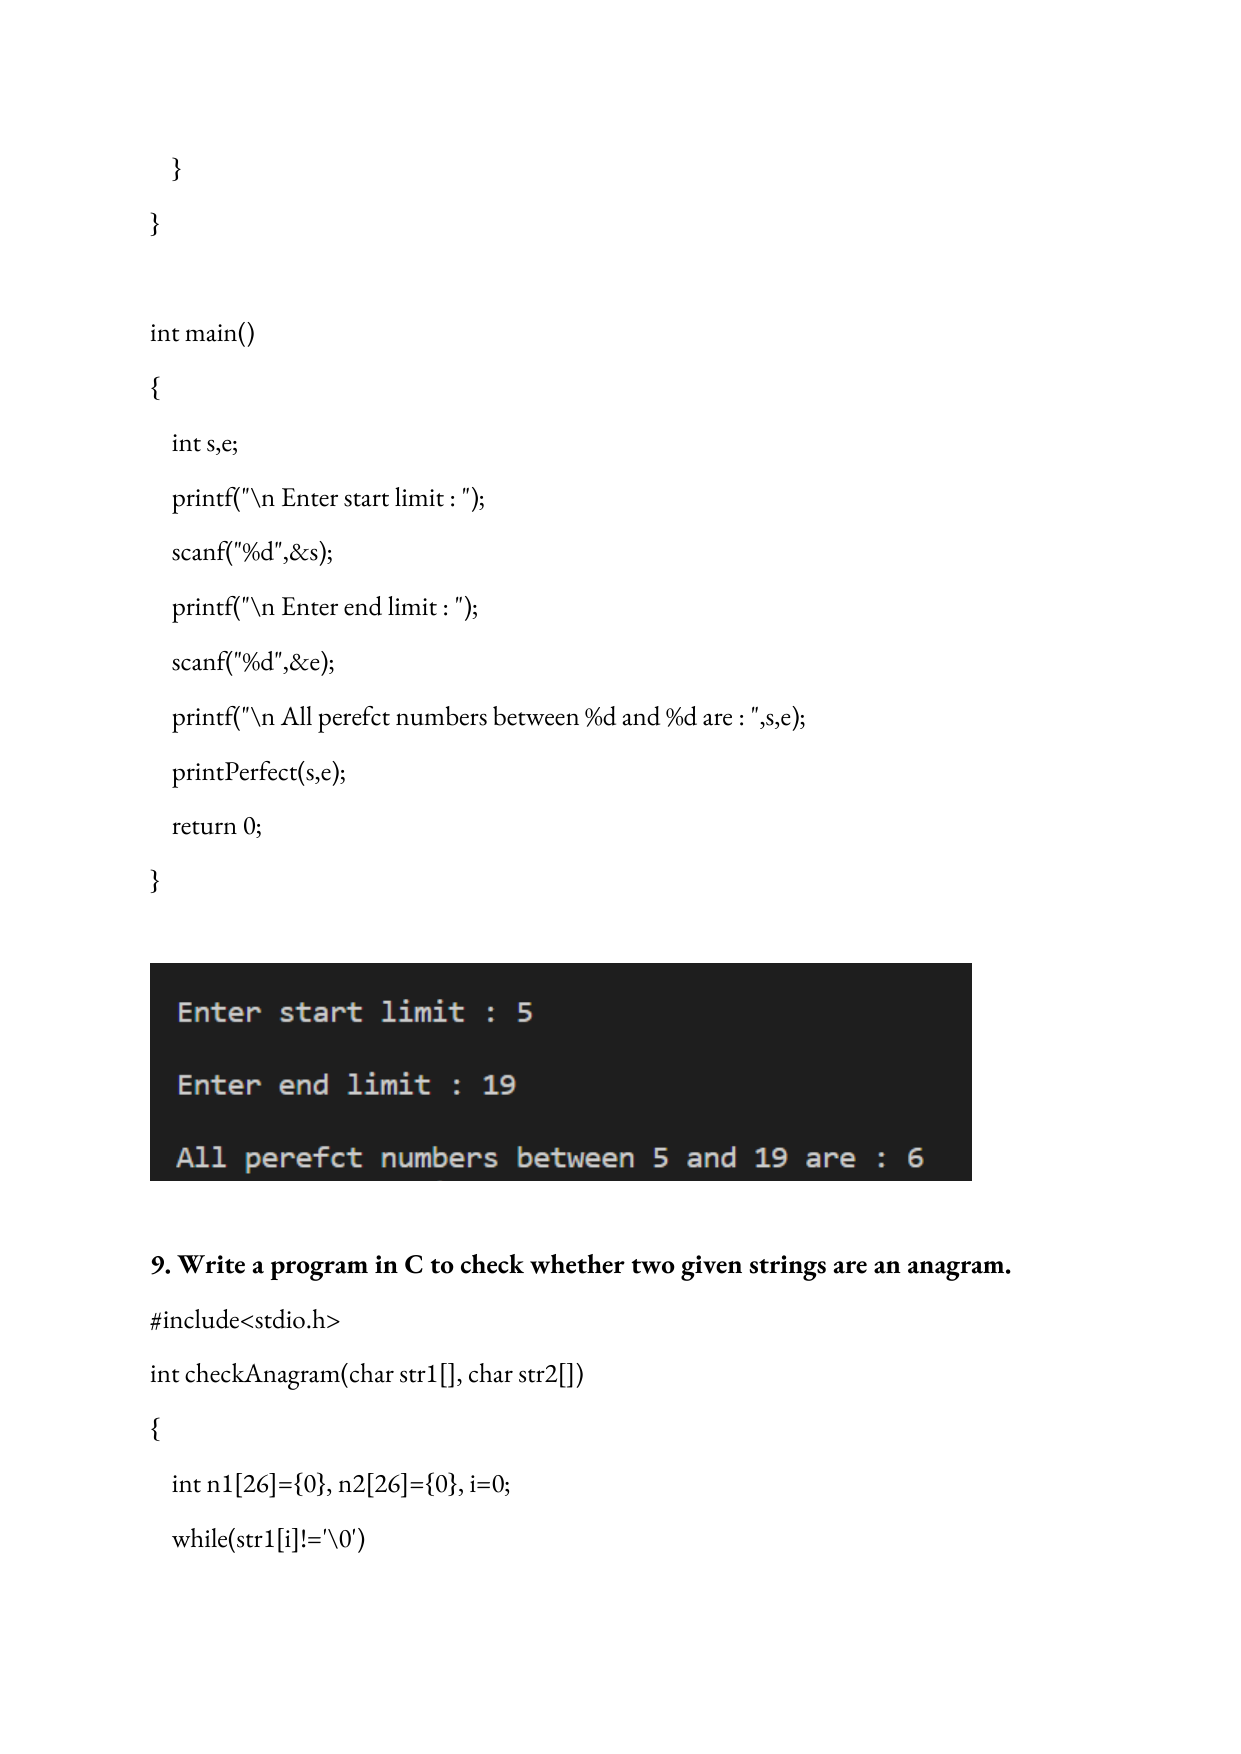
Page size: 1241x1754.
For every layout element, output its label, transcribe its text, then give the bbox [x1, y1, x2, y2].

text int s,e; [150, 424, 1090, 459]
picture [150, 963, 972, 1181]
text printf("\n Enter start limit : "); [150, 479, 1090, 514]
text int main() [150, 314, 1090, 350]
text { [150, 1410, 1090, 1446]
text #include<stdio.h> [150, 1301, 1090, 1336]
text printf("\n All perefct numbers between %d and %d are : ",s,e); [150, 698, 1090, 733]
text printPerfect(s,e); [150, 753, 1090, 788]
text scanf("%d",&e); [150, 643, 1090, 678]
text int checkAnagram(char str1[], char str2[]) [150, 1356, 1090, 1391]
text 9. Write a program in C to check whether two given strings are an anagram. [150, 1246, 1090, 1281]
text while(str1[i]!='\0') [150, 1520, 1090, 1555]
text int n1[26]={0}, n2[26]={0}, i=0; [150, 1465, 1090, 1501]
text } [150, 150, 1090, 185]
text return 0; [150, 807, 1090, 843]
text } [150, 862, 1090, 898]
text } [150, 205, 1090, 240]
text { [150, 369, 1090, 404]
text scanf("%d",&s); [150, 533, 1090, 569]
text printf("\n Enter end limit : "); [150, 588, 1090, 624]
